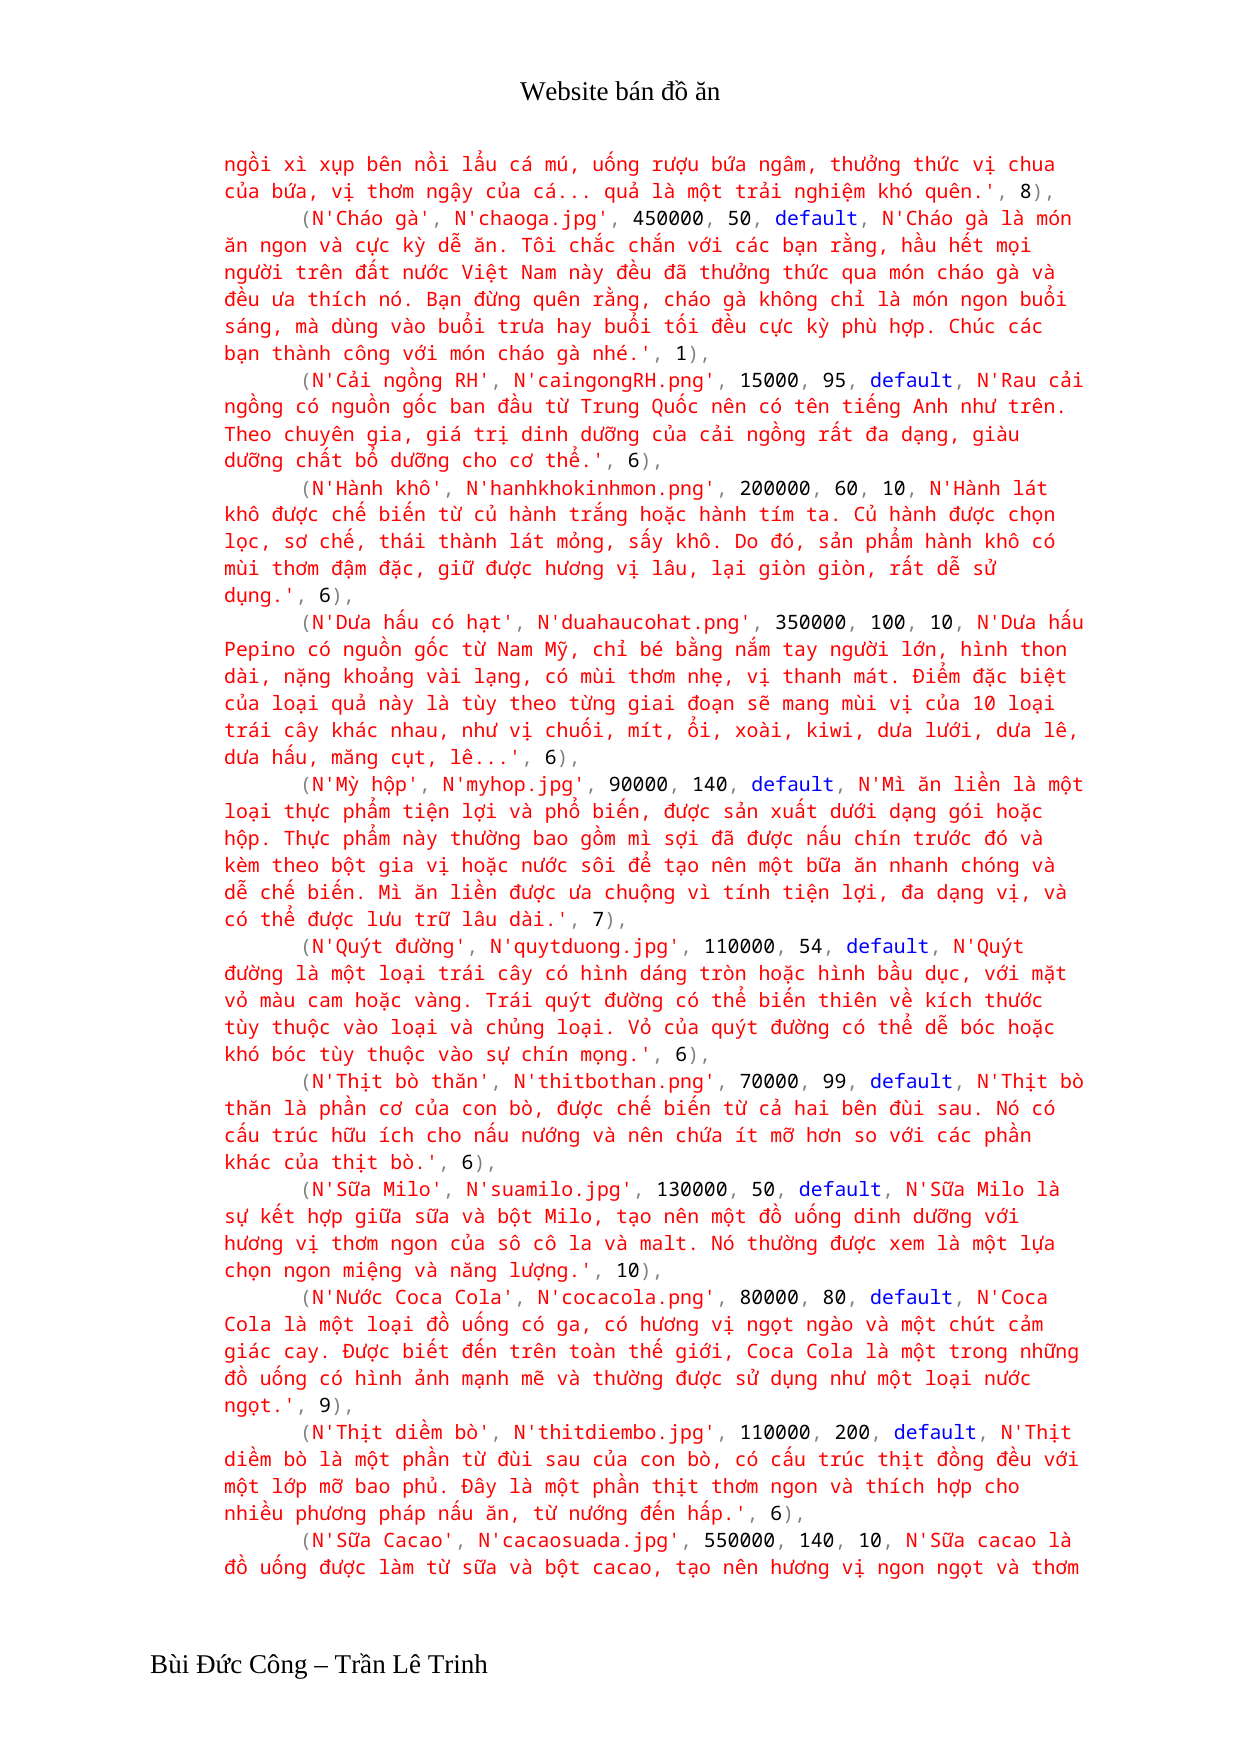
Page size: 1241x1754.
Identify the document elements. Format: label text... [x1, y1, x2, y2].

text (N'Quýt đường', N'quytduong.jpg', 110000, 54, default, N'Quýt đường là một loại trái cây có hình dáng tròn hoặc hình bầu dục, với mặt vỏ màu cam hoặc vàng. Trái quýt đường có thể biến thiên về kích thước tùy thuộc vào loại và chủng loại. Vỏ của quýt đường có thể dễ bóc hoặc khó bóc tùy thuộc vào sự chín mọng.', 6), [224, 932, 1090, 1067]
text (N'Thịt diềm bò', N'thitdiembo.jpg', 110000, 200, default, N'Thịt diềm bò là một phần từ đùi sau của con bò, có cấu trúc thịt đồng đều với một lớp mỡ bao phủ. Đây là một phần thịt thơm ngon và thích hợp cho nhiều phương pháp nấu ăn, từ nướng đến hấp.', 6), [224, 1418, 1090, 1526]
text (N'Nước Coca Cola', N'cocacola.png', 80000, 80, default, N'Coca Cola là một loại đồ uống có ga, có hương vị ngọt ngào và một chút cảm giác cay. Được biết đến trên toàn thế giới, Coca Cola là một trong những đồ uống có hình ảnh mạnh mẽ và thường được sử dụng như một loại nước ngọt.', 9), [224, 1283, 1090, 1418]
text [224, 1526, 1090, 1580]
text (N'Mỳ hộp', N'myhop.jpg', 90000, 140, default, N'Mì ăn liền là một loại thực phẩm tiện lợi và phổ biến, được sản xuất dưới dạng gói hoặc hộp. Thực phẩm này thường bao gồm mì sợi đã được nấu chín trước đó và kèm theo bột gia vị hoặc nước sôi để tạo nên một bữa ăn nhanh chóng và dễ chế biến. Mì ăn liền được ưa chuộng vì tính tiện lợi, đa dạng vị, và có thể được lưu trữ lâu dài.', 7), [224, 771, 1090, 932]
text (N'Hành khô', N'hanhkhokinhmon.png', 200000, 60, 10, N'Hành lát khô được chế biến từ củ hành trắng hoặc hành tím ta. Củ hành được chọn lọc, sơ chế, thái thành lát mỏng, sấy khô. Do đó, sản phẩm hành khô có mùi thơm đậm đặc, giữ được hương vị lâu, lại giòn giòn, rất dễ sử dụng.', 6), [224, 474, 1090, 609]
text (N'Cháo gà', N'chaoga.jpg', 450000, 50, default, N'Cháo gà là món ăn ngon và cực kỳ dễ ăn. Tôi chắc chắn với các bạn rằng, hầu hết mọi người trên đất nước Việt Nam này đều đã thưởng thức qua món cháo gà và đều ưa thích nó. Bạn đừng quên rằng, cháo gà không chỉ là món ngon buổi sáng, mà dùng vào buổi trưa hay buổi tối đều cực kỳ phù hợp. Chúc các bạn thành công với món cháo gà nhé.', 1), [224, 204, 1090, 366]
text (N'Cải ngồng RH', N'caingongRH.png', 15000, 95, default, N'Rau cải ngồng có nguồn gốc ban đầu từ Trung Quốc nên có tên tiếng Anh như trên. Theo chuyên gia, giá trị dinh dưỡng của cải ngồng rất đa dạng, giàu dưỡng chất bổ dưỡng cho cơ thể.', 6), [224, 366, 1090, 474]
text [224, 150, 1090, 204]
text (N'Thịt bò thăn', N'thitbothan.png', 70000, 99, default, N'Thịt bò thăn là phần cơ của con bò, được chế biến từ cả hai bên đùi sau. Nó có cấu trúc hữu ích cho nấu nướng và nên chứa ít mỡ hơn so với các phần khác của thịt bò.', 6), [224, 1067, 1090, 1175]
text (N'Dưa hấu có hạt', N'duahaucohat.png', 350000, 100, 10, N'Dưa hấu Pepino có nguồn gốc từ Nam Mỹ, chỉ bé bằng nắm tay người lớn, hình thon dài, nặng khoảng vài lạng, có mùi thơm nhẹ, vị thanh mát. Điểm đặc biệt của loại quả này là tùy theo từng giai đoạn sẽ mang mùi vị của 10 loại trái cây khác nhau, như vị chuối, mít, ổi, xoài, kiwi, dưa lưới, dưa lê, dưa hấu, măng cụt, lê...', 6), [224, 609, 1090, 771]
text (N'Sữa Milo', N'suamilo.jpg', 130000, 50, default, N'Sữa Milo là sự kết hợp giữa sữa và bột Milo, tạo nên một đồ uống dinh dưỡng với hương vị thơm ngon của sô cô la và malt. Nó thường được xem là một lựa chọn ngon miệng và năng lượng.', 10), [224, 1175, 1090, 1283]
